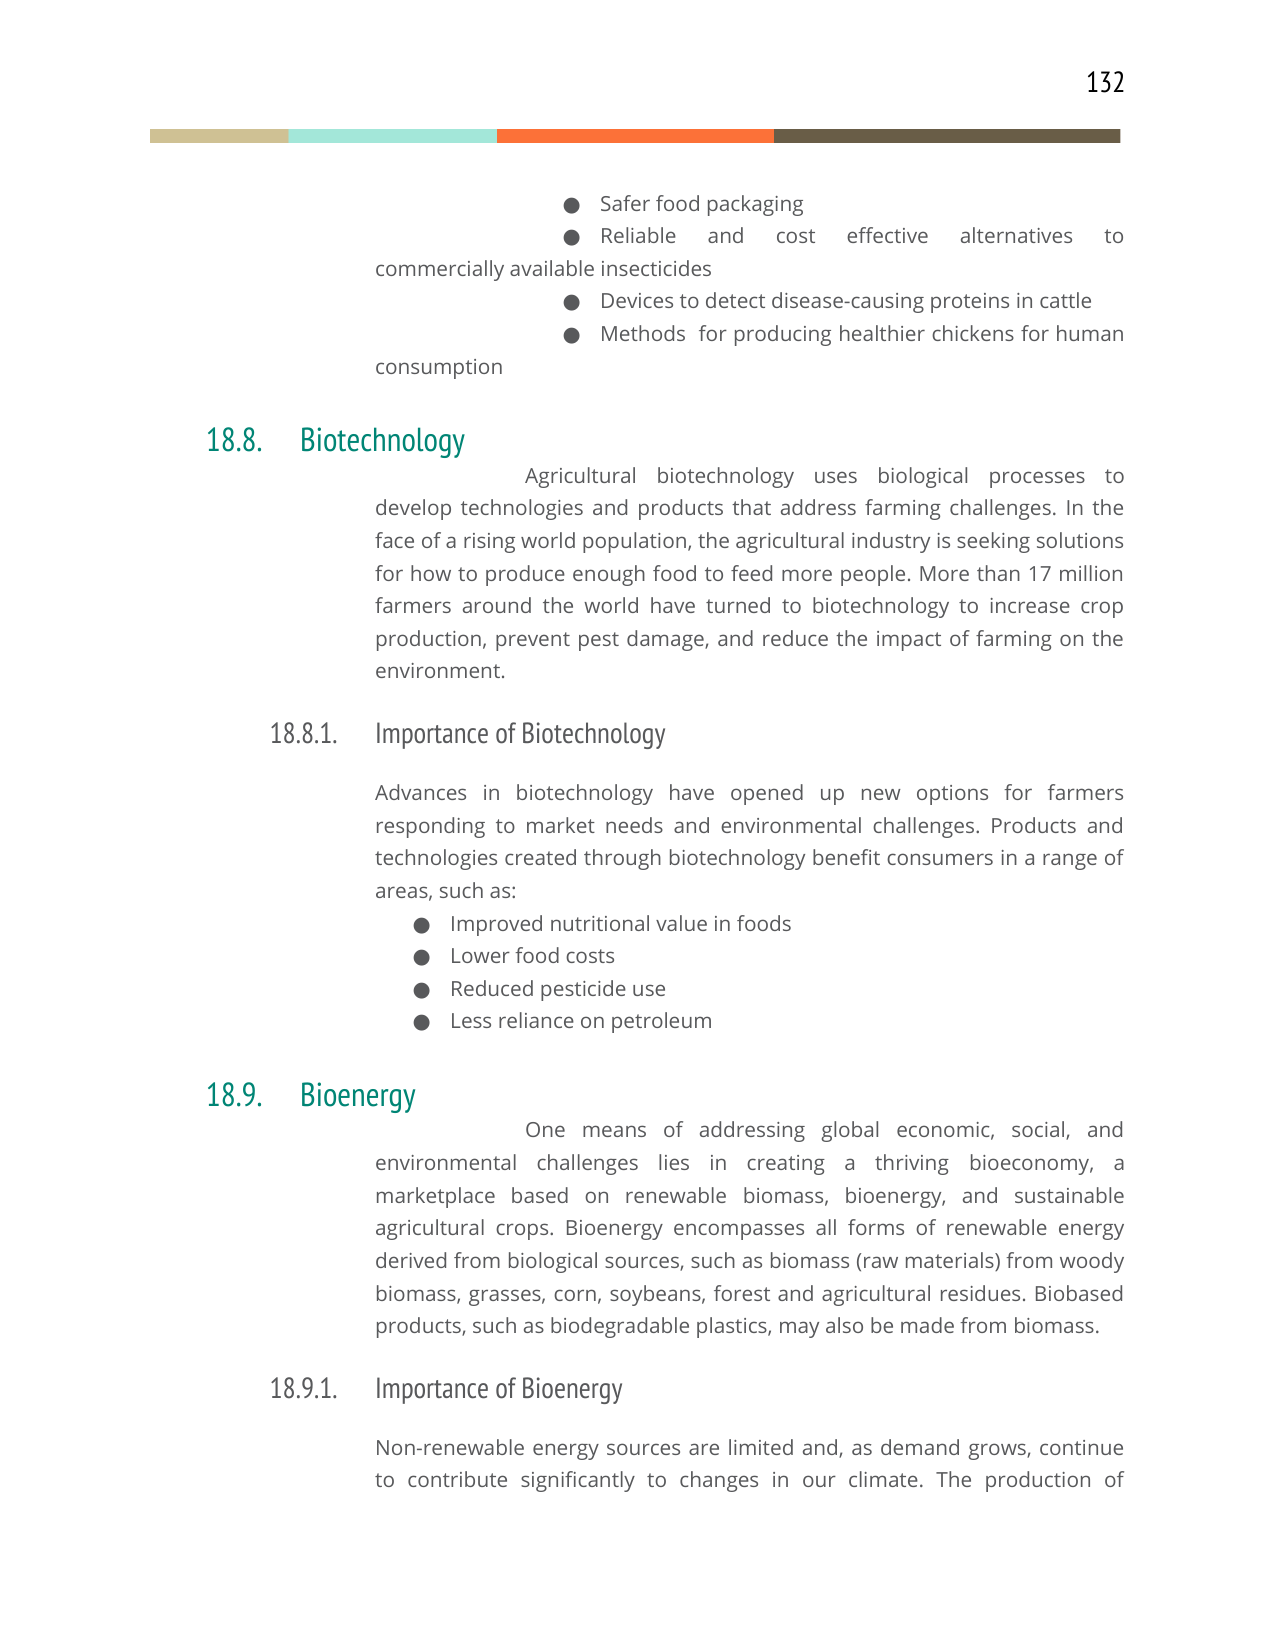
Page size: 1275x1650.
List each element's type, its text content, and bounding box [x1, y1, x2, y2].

subtitle Importance of Bioenergy [337, 1369, 1125, 1407]
list Improved nutritional value in foods [412, 909, 1125, 937]
text Agricultural biotechnology uses biological processes to develop technologies and products that address farming challenges. In the face of a rising world population, the agricultural industry is seeking solutions for how to produce enough food to feed more people. More than 17 million farmers around the world have turned to biotechnology to increase crop production, prevent pest damage, and reduce the impact of farming on the environment. [375, 461, 1125, 685]
list Safer food packaging [375, 189, 1125, 217]
subtitle Bioenergy [262, 1072, 1125, 1116]
list Less reliance on petroleum [412, 1007, 1125, 1035]
subtitle Importance of Biotechnology [337, 714, 1125, 752]
list Reliable and cost effective alternatives to commercially available insecticides [375, 221, 1125, 282]
picture [150, 129, 1121, 143]
list Lower food costs [412, 941, 1125, 970]
text One means of addressing global economic, social, and environmental challenges lies in creating a thriving bioeconomy, a marketplace based on renewable biomass, bioenergy, and sustainable agricultural crops. Bioenergy encompasses all forms of renewable energy derived from biological sources, such as biomass (raw materials) from woody biomass, grasses, corn, soybeans, forest and agricultural residues. Biobased products, such as biodegradable plastics, may also be made from biomass. [375, 1116, 1125, 1340]
subtitle Biotechnology [262, 418, 1125, 461]
list Reduced pesticide use [412, 974, 1125, 1002]
list Methods for producing healthier chickens for human consumption [375, 319, 1125, 380]
list Devices to detect disease-causing proteins in cattle [375, 287, 1125, 315]
text Advances in biotechnology have opened up new options for farmers responding to market needs and environmental challenges. Products and technologies created through biotechnology benefit consumers in a range of areas, such as: [375, 778, 1125, 904]
